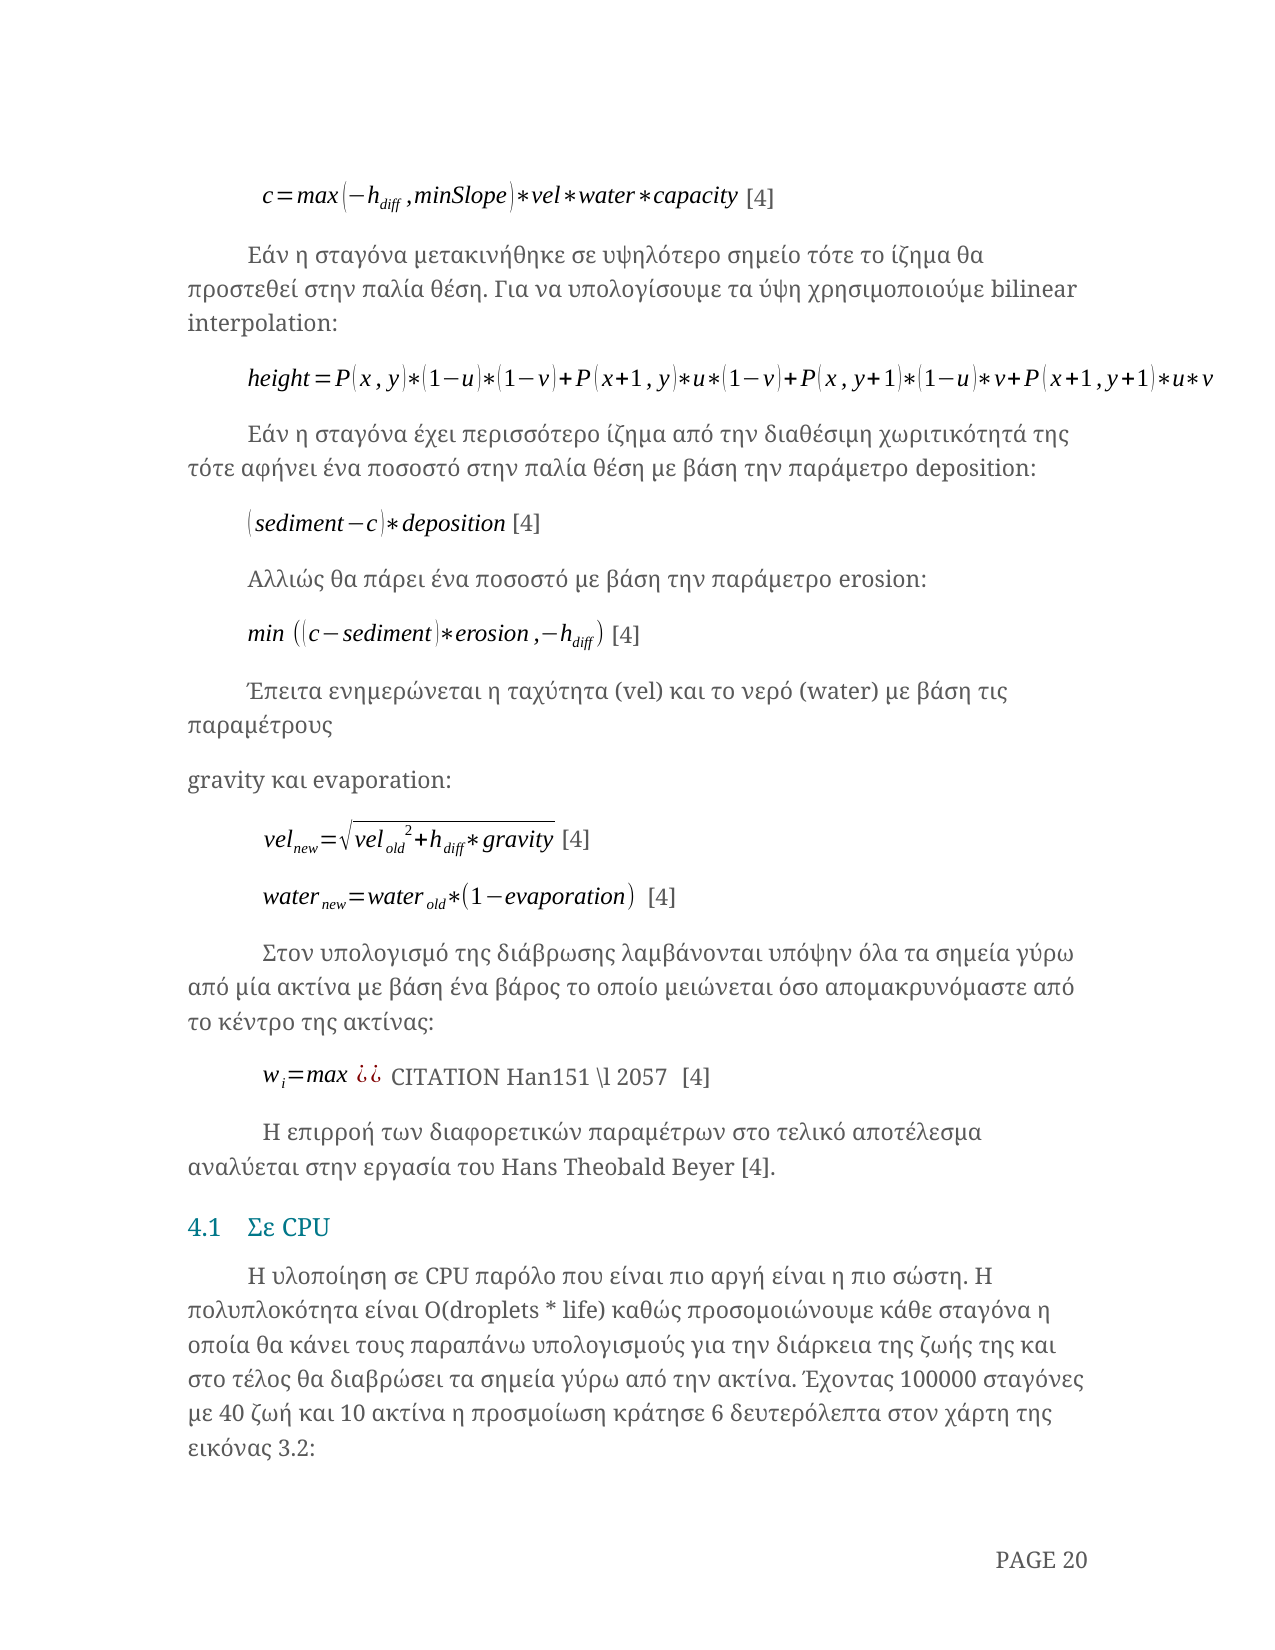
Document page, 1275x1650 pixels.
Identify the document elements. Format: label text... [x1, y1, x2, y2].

text Έπειτα ενημερώνεται η ταχύτητα (vel) και το νερό (water) με βάση τις παραμέτρους [187, 674, 1087, 740]
text Εάν η σταγόνα μετακινήθηκε σε υψηλότερο σημείο τότε το ίζημα θα προστεθεί στην παλία θέση. Για να υπολογίσουμε τα ύψη χρησιμοποιούμε bilinear interpolation: [187, 239, 1087, 339]
text Στον υπολογισμό της διάβρωσης λαμβάνονται υπόψην όλα τα σημεία γύρω από μία ακτίνα με βάση ένα βάρος το οποίο μειώνεται όσο απομακρυνόμαστε από το κέντρο της ακτίνας: [187, 937, 1087, 1037]
text gravity και evaporation: [187, 764, 1087, 795]
text Αλλιώς θα πάρει ένα ποσοστό με βάση την παράμετρο erosion: [187, 563, 1087, 594]
text Η υλοποίηση σε CPU παρόλο που είναι πιο αργή είναι η πιο σώστη. Η πολυπλοκότητα είναι Ο(droplets * life) καθώς προσομοιώνουμε κάθε σταγόνα η οποία θα κάνει τους παραπάνω υπολογισμούς για την διάρκεια της ζωής της και στο τέλος θα διαβρώσει τα σημεία γύρω από την ακτίνα. Έχοντας 100000 σταγόνες με 40 ζωή και 10 ακτίνα η προσμοίωση κράτησε 6 δευτερόλεπτα στον χάρτη της εικόνας 3.2: [187, 1260, 1087, 1463]
text Η επιρροή των διαφορετικών παραμέτρων στο τελικό αποτέλεσμα αναλύεται στην εργασία του Hans Theobald Beyer. [187, 1116, 1087, 1182]
text Εάν η σταγόνα έχει περισσότερο ίζημα από την διαθέσιμη χωριτικότητά της τότε αφήνει ένα ποσοστό στην παλία θέση με βάση την παράμετρο deposition: [187, 418, 1087, 483]
subtitle Σε CPU [187, 1210, 1087, 1244]
